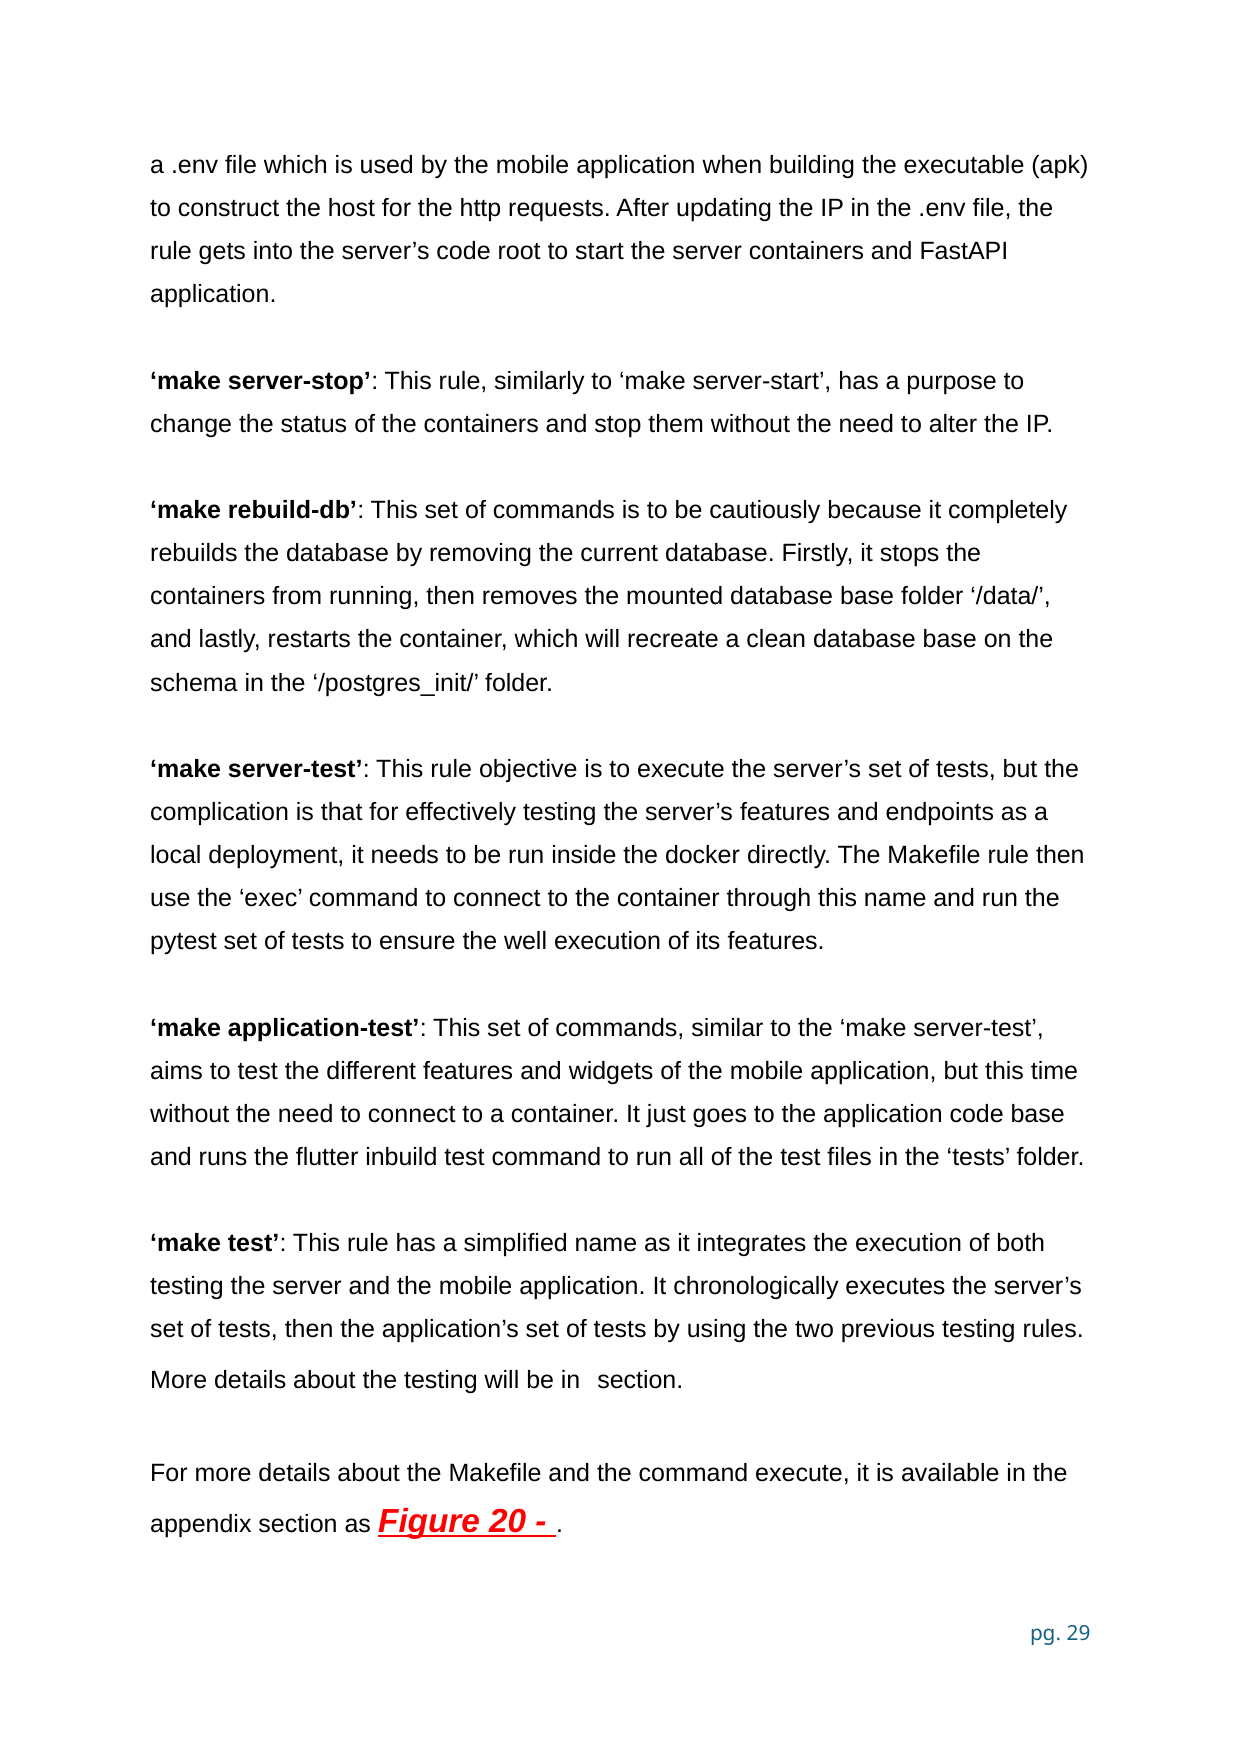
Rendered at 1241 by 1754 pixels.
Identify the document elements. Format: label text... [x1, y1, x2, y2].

text ‘make application-test’: This set of commands, similar to the ‘make server-test’, aims to test the different features and widgets of the mobile application, but this time without the need to connect to a container. It just goes to the application code base and runs the flutter inbuild test command to run all of the test files in the ‘tests’ folder. [150, 1012, 1090, 1171]
text ‘make server-stop’: This rule, similarly to ‘make server-start’, has a purpose to change the status of the containers and stop them without the need to alter the IP. [150, 366, 1090, 437]
text ‘make server-test’: This rule objective is to execute the server’s set of tests, but the complication is that for effectively testing the server’s features and endpoints as a local deployment, it needs to be run inside the docker directly. The Makefile rule then use the ‘exec’ command to connect to the container through this name and run the pytest set of tests to ensure the well execution of its features. [150, 754, 1090, 955]
text ‘make rebuild-db’: This set of commands is to be cautiously because it completely rebuilds the database by removing the current database. Firstly, it stops the containers from running, then removes the mounted database base folder ‘/data/’, and lastly, restarts the container, which will recreate a clean database base on the schema in the ‘/postgres_init/’ folder. [150, 495, 1090, 696]
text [150, 150, 1090, 308]
text ‘make test’: This rule has a simplified name as it integrates the execution of both testing the server and the mobile application. It chronologically executes the server’s set of tests, then the application’s set of tests by using the two previous testing rules. More details about the testing will be in Testing section. [150, 1228, 1090, 1396]
text For more details about the Makefile and the command execute, it is available in the appendix section as Figure 18 - Makefile. [150, 1458, 1090, 1540]
